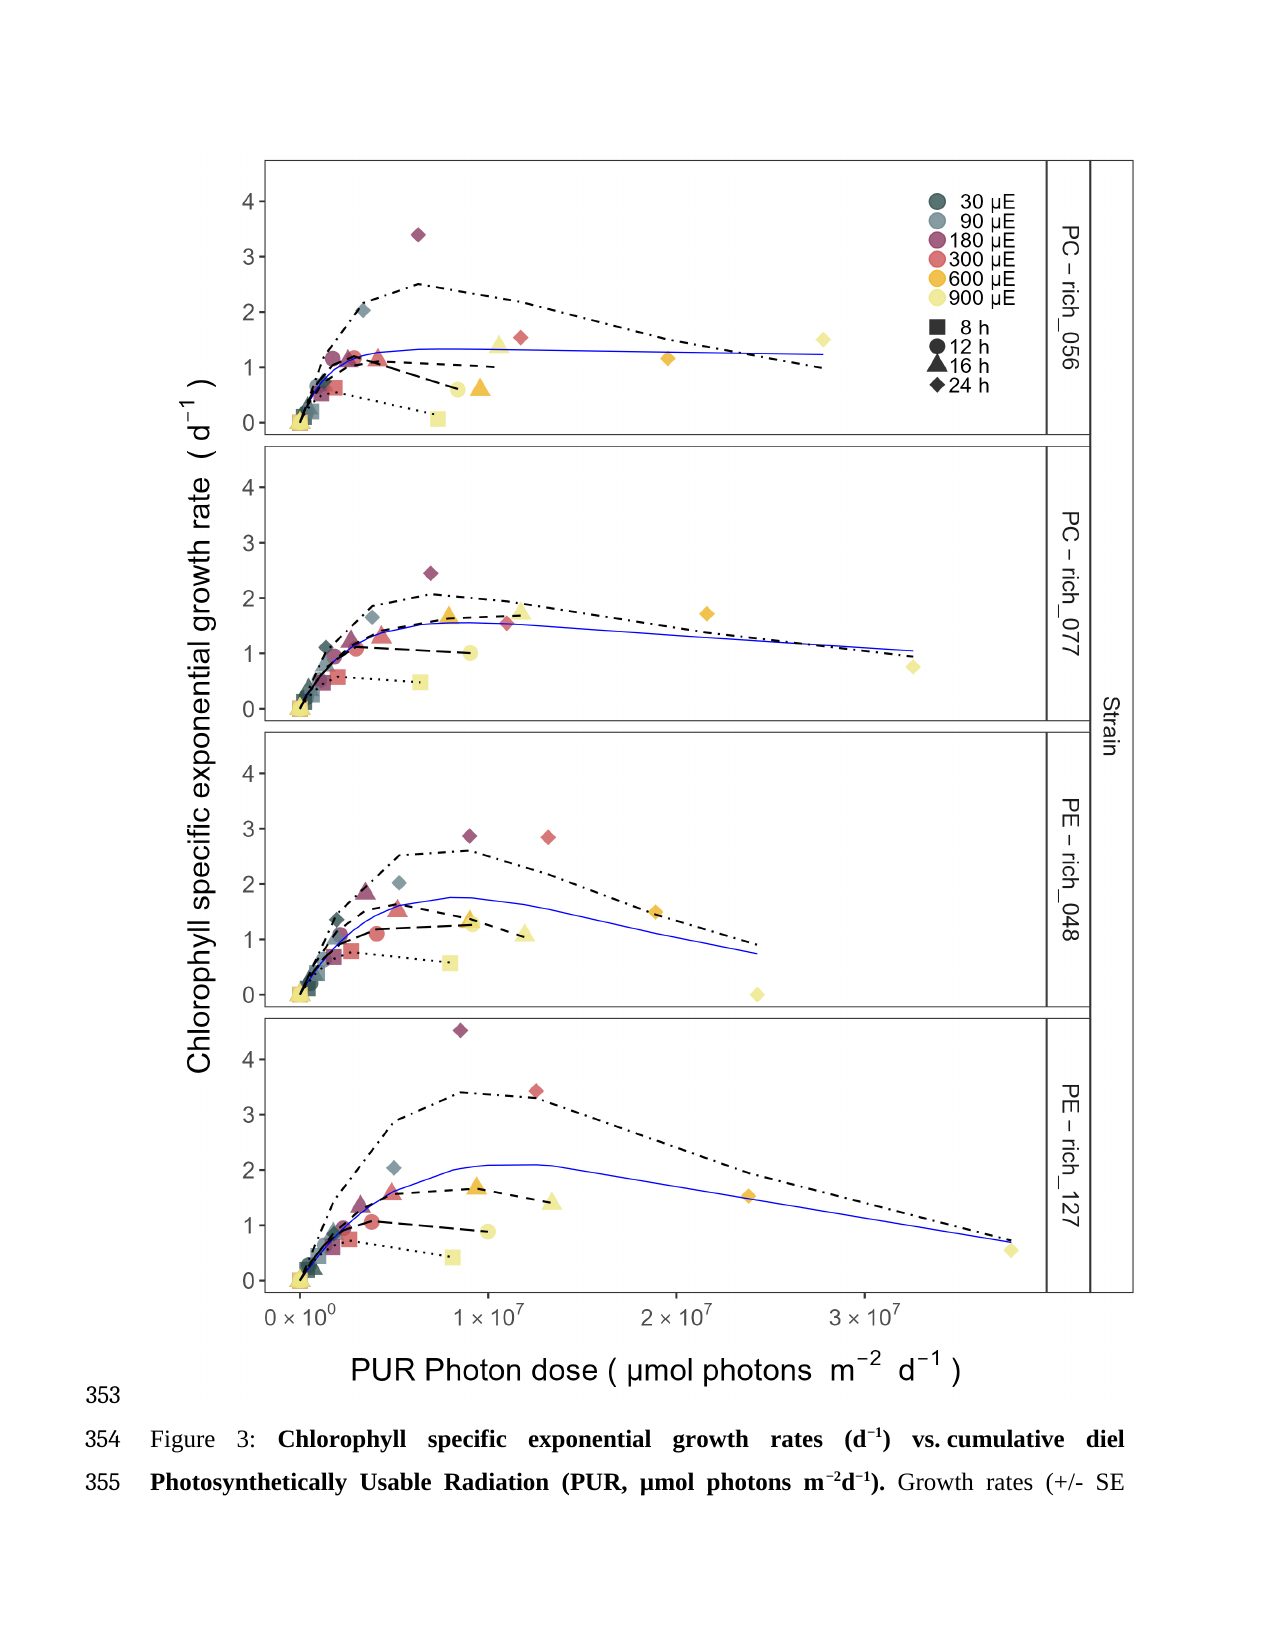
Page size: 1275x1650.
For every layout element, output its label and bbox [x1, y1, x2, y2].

picture [168, 150, 1144, 1404]
text [150, 1424, 1125, 1496]
